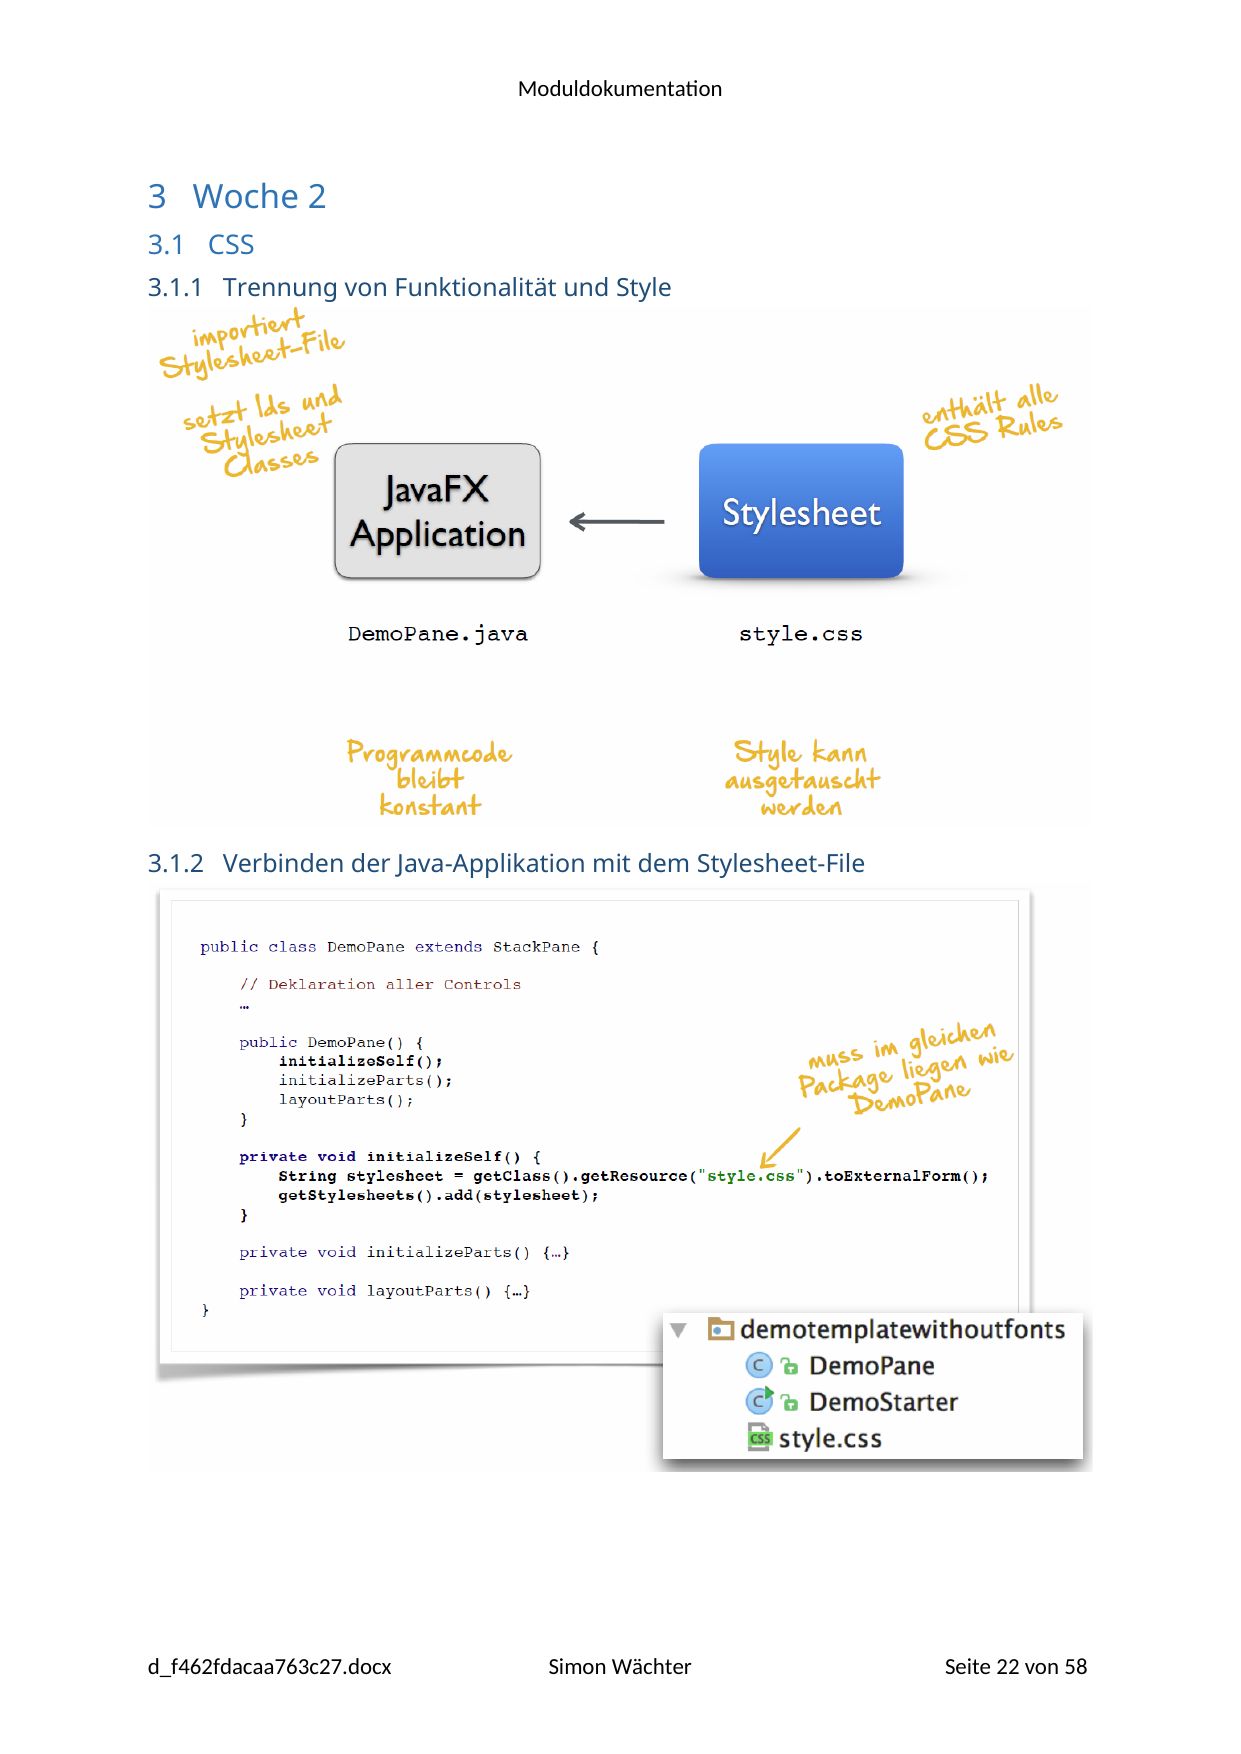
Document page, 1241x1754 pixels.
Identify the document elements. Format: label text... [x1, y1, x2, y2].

picture [147, 882, 1093, 1472]
subtitle Woche 2 [148, 173, 1093, 218]
picture [147, 306, 1093, 828]
subtitle Trennung von Funktionalität und Style [148, 270, 1093, 304]
subtitle Verbinden der Java-Applikation mit dem Stylesheet-File [148, 846, 1093, 880]
subtitle CSS [148, 226, 1093, 263]
